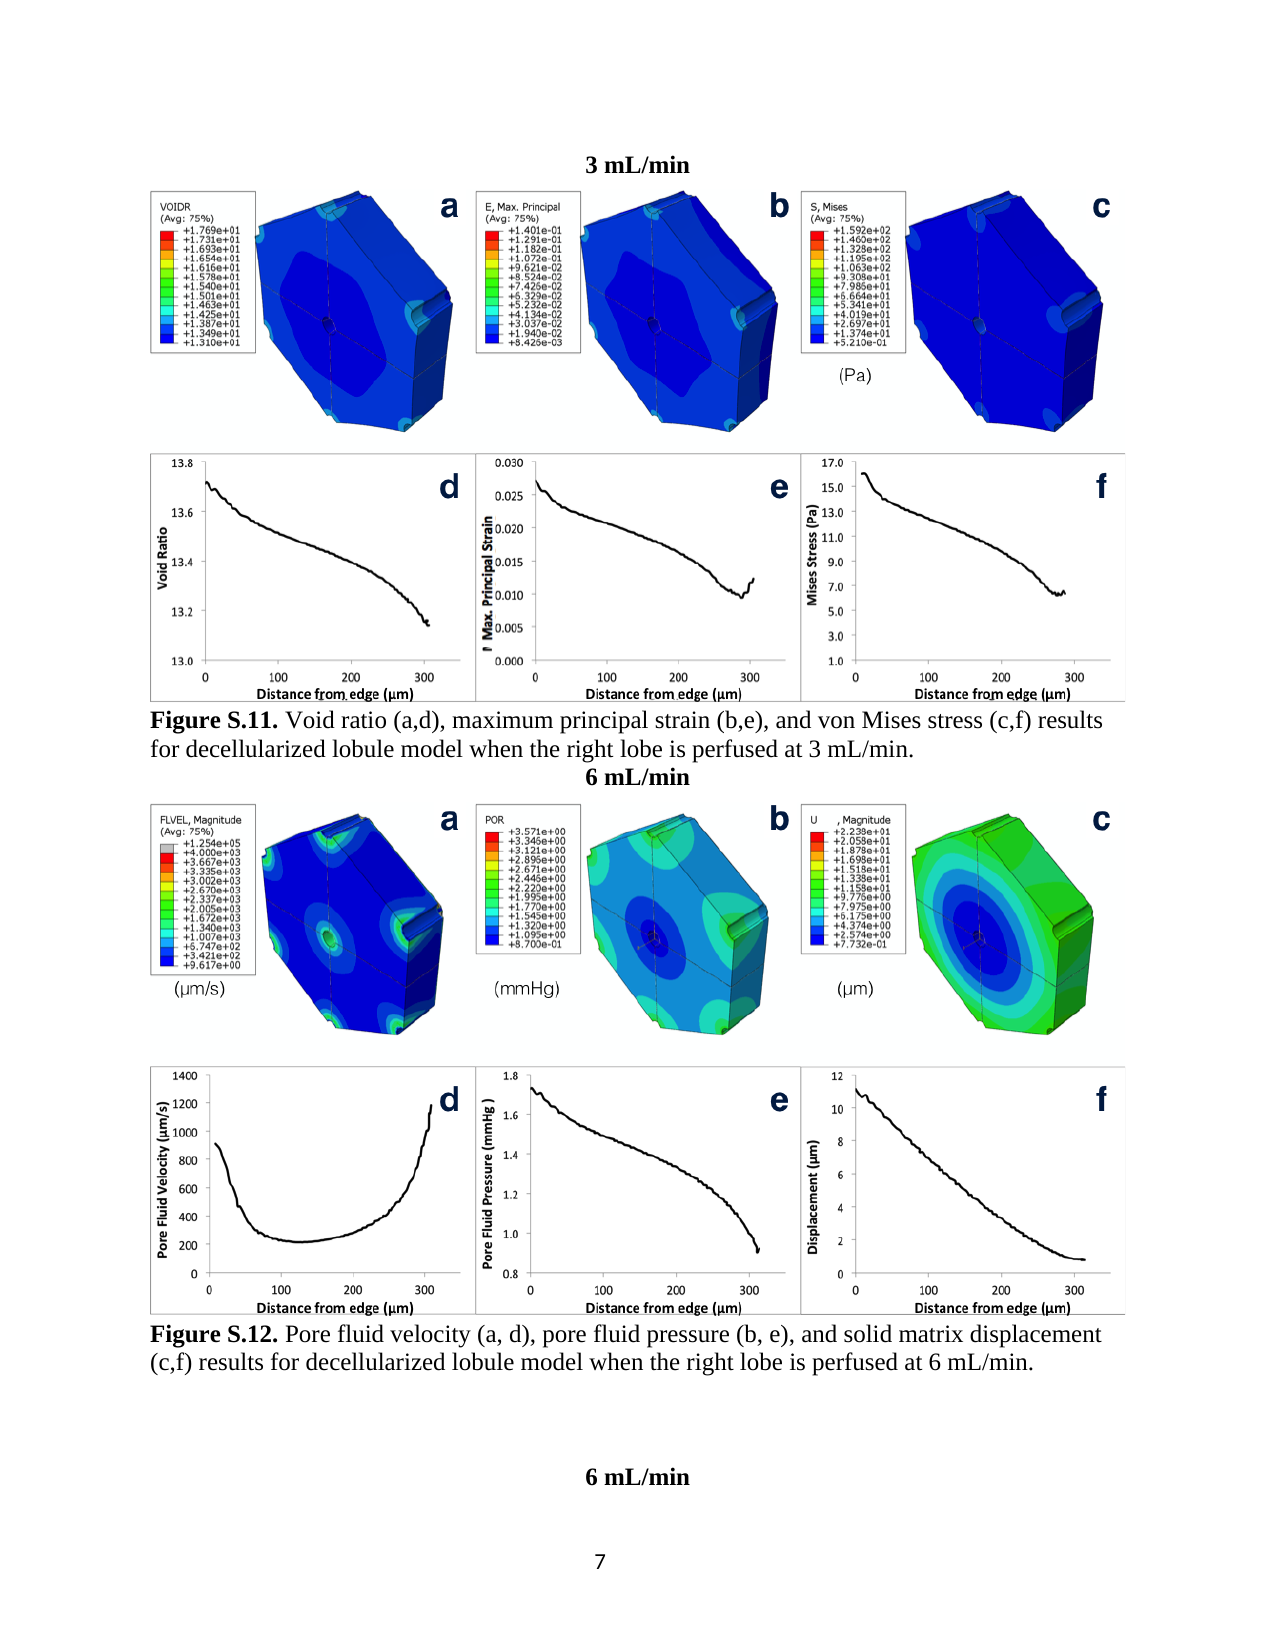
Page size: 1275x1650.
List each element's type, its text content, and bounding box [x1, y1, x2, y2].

text 6 mL/min [150, 1462, 1125, 1491]
text 3 mL/min [150, 150, 1125, 178]
text 6 mL/min [150, 762, 1125, 791]
text Figure S.12. Pore fluid velocity (a, d), pore fluid pressure (b, e), and solid matrix displacement (c,f) results for decellularized lobule model when the right lobe is perfused at 6 mL/min. [150, 1319, 1125, 1376]
picture [150, 178, 1125, 705]
picture [150, 791, 1125, 1319]
text Figure S.11. Void ratio (a,d), maximum principal strain (b,e), and von Mises stress (c,f) results for decellularized lobule model when the right lobe is perfused at 3 mL/min. [150, 705, 1125, 762]
